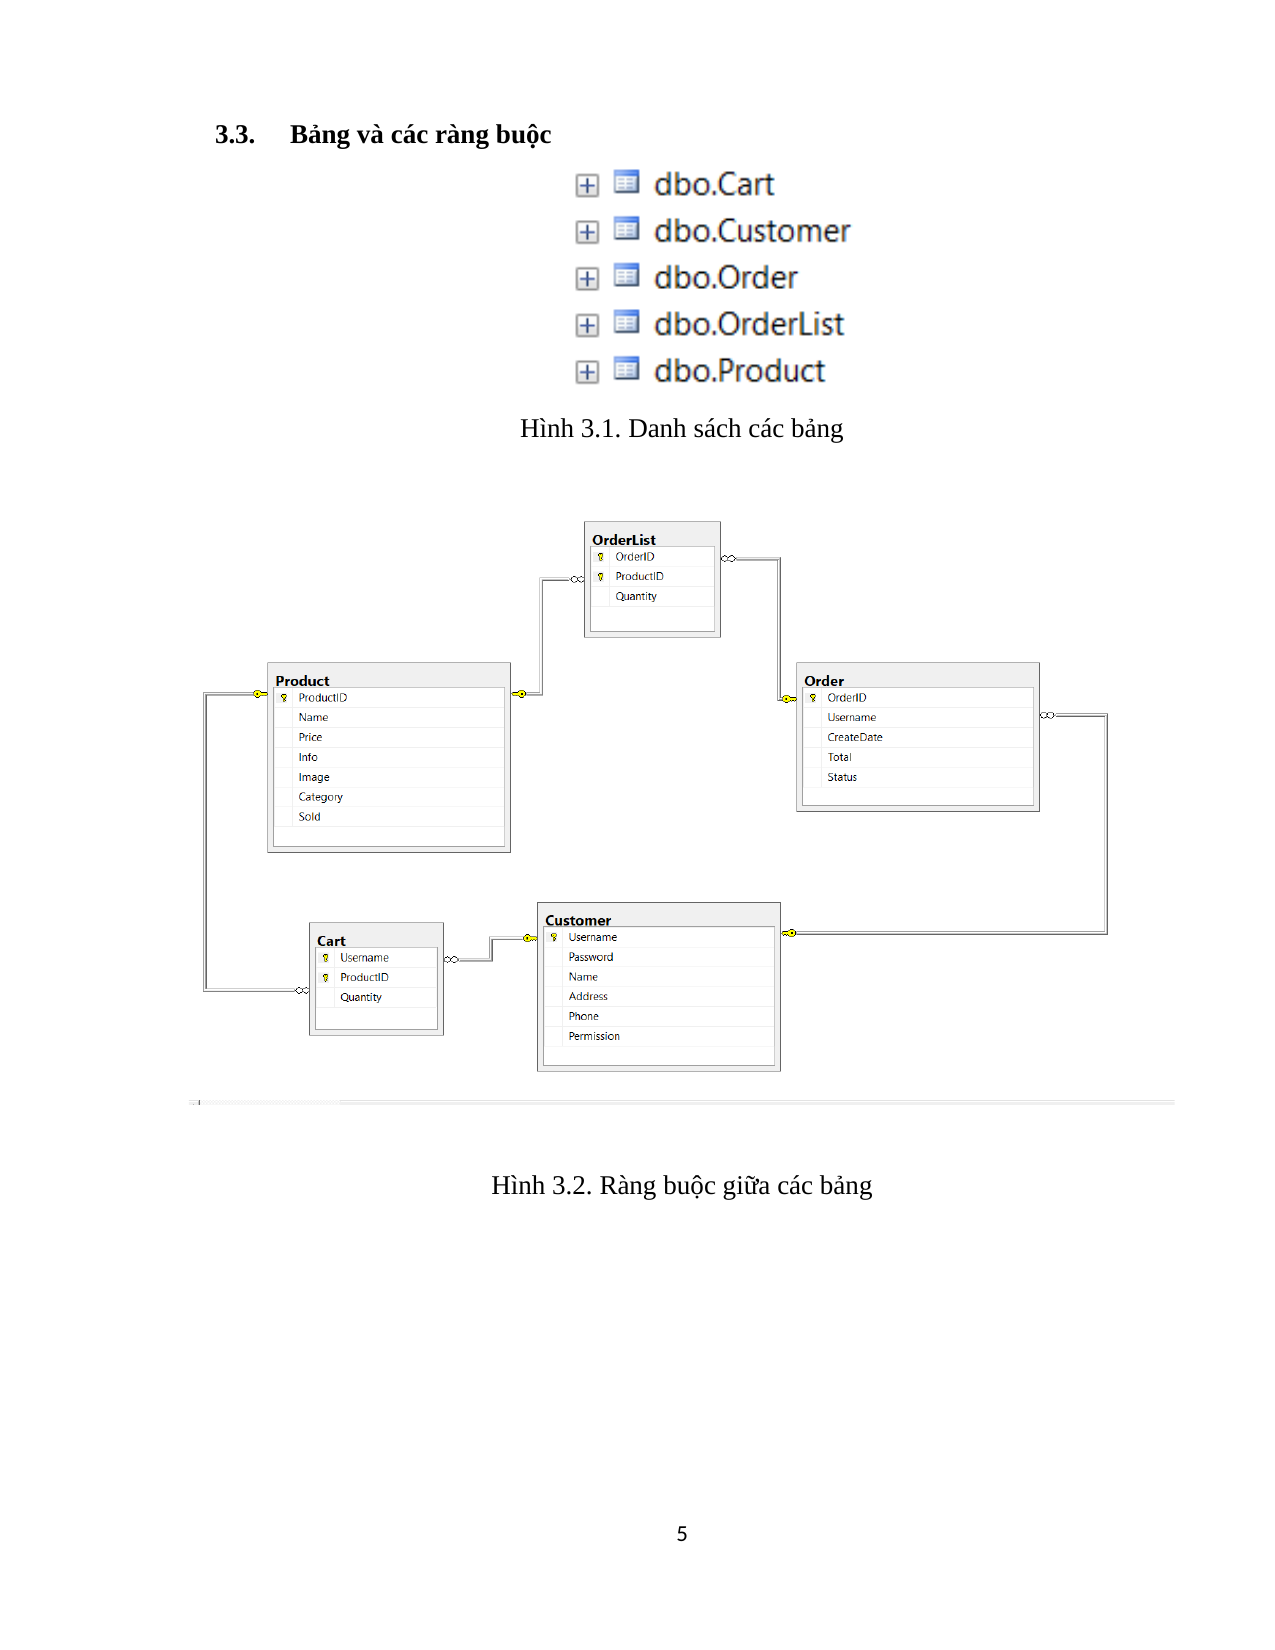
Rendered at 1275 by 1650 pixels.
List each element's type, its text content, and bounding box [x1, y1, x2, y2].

list Hình 3.2. Ràng buộc giữa các bảng [177, 1169, 1186, 1201]
list Bảng và các ràng buộc [215, 118, 1186, 149]
list Hình 3.1. Danh sách các bảng [177, 412, 1186, 443]
picture [188, 508, 1175, 1105]
picture [551, 166, 925, 395]
